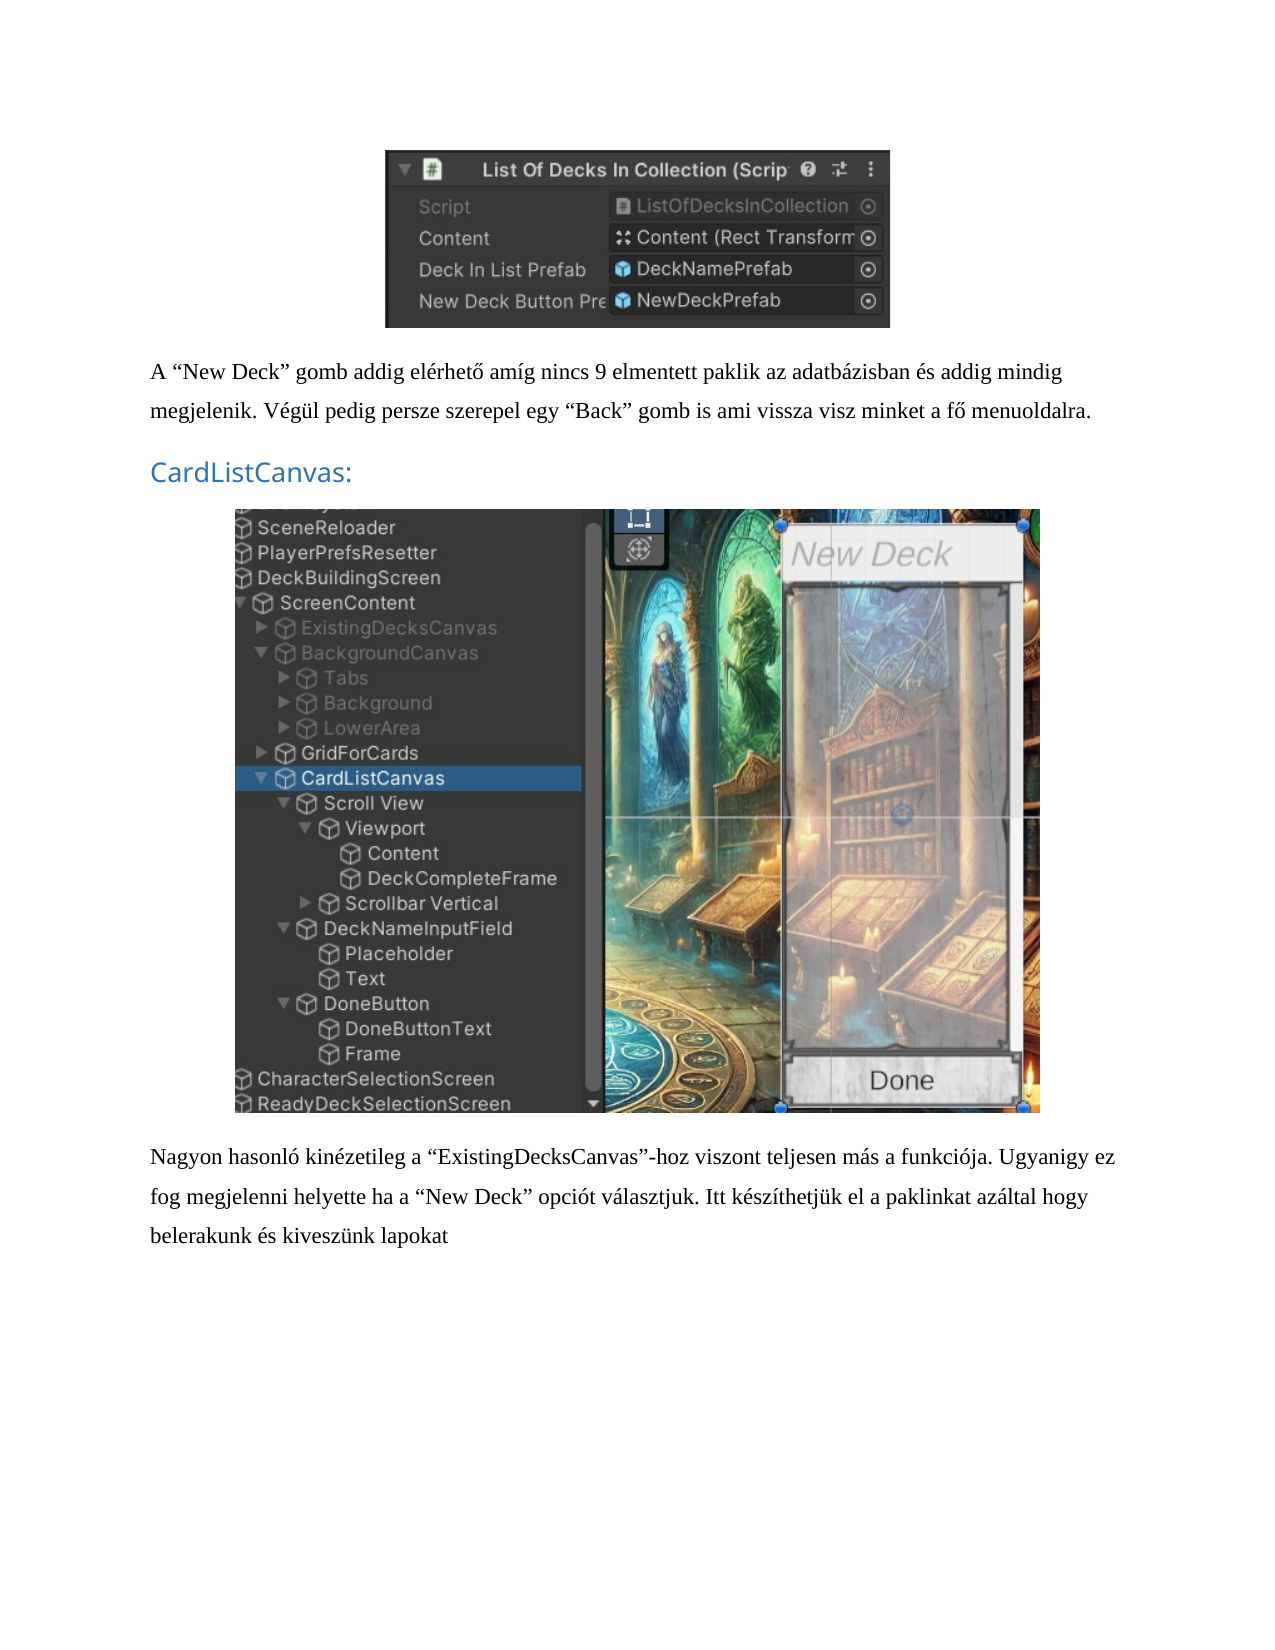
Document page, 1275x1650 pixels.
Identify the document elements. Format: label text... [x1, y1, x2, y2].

picture [235, 509, 1040, 1113]
text Nagyon hasonló kinézetileg a “ExistingDecksCanvas”-hoz viszont teljesen más a funkciója. Ugyanigy ez fog megjelenni helyette ha a “New Deck” opciót választjuk. Itt készíthetjük el a paklinkat azáltal hogy belerakunk és kiveszünk lapokat [150, 1143, 1125, 1249]
subtitle CardListCanvas: [150, 454, 1125, 491]
text A “New Deck” gomb addig elérhető amíg nincs 9 elmentett paklik az adatbázisban és addig mindig megjelenik. Végül pedig persze szerepel egy “Back” gomb is ami vissza visz minket a fő menuoldalra. [150, 358, 1125, 424]
picture [385, 150, 891, 328]
